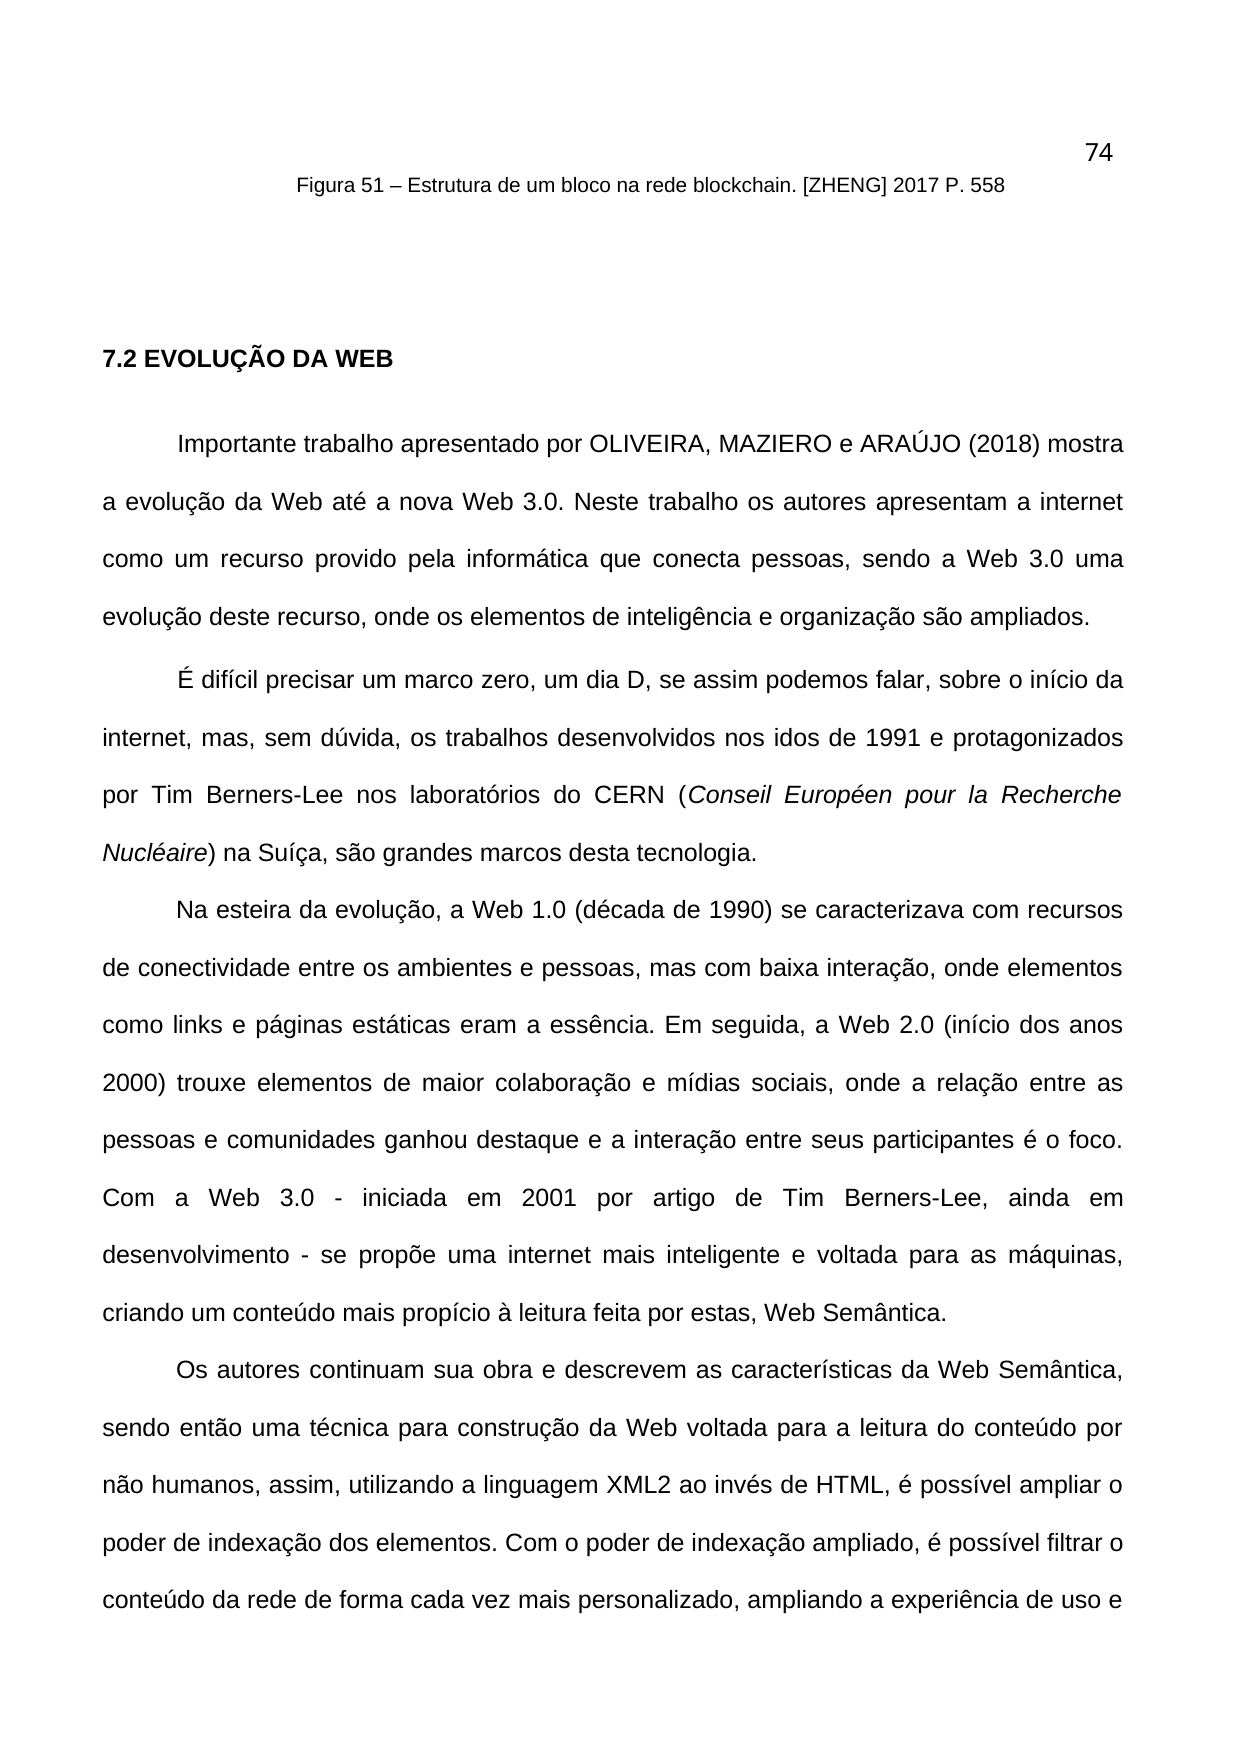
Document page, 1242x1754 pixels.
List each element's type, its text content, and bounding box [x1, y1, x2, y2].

text Importante trabalho apresentado por OLIVEIRA, MAZIERO e ARAÚJO (2018) mostra a evolução da Web até a nova Web 3.0. Neste trabalho os autores apresentam a internet como um recurso provido pela informática que conecta pessoas, sendo a Web 3.0 uma evolução deste recurso, onde os elementos de inteligência e organização são ampliados. [102, 429, 1125, 631]
subtitle 7.2 EVOLUÇÃO DA WEB [102, 344, 1125, 372]
text Na esteira da evolução, a Web 1.0 (década de 1990) se caracterizava com recursos de conectividade entre os ambientes e pessoas, mas com baixa interação, onde elementos como links e páginas estáticas eram a essência. Em seguida, a Web 2.0 (início dos anos 2000) trouxe elementos de maior colaboração e mídias sociais, onde a relação entre as pessoas e comunidades ganhou destaque e a interação entre seus participantes é o foco. Com a Web 3.0 - iniciada em 2001 por artigo de Tim Berners-Lee, ainda em desenvolvimento - se propõe uma internet mais inteligente e voltada para as máquinas, criando um conteúdo mais propício à leitura feita por estas, Web Semântica. [102, 895, 1125, 1326]
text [102, 1355, 1125, 1614]
text Figura 51 – Estrutura de um bloco na rede blockchain. [ZHENG] 2017 P. 558 [102, 173, 1125, 197]
text É difícil precisar um marco zero, um dia D, se assim podemos falar, sobre o início da internet, mas, sem dúvida, os trabalhos desenvolvidos nos idos de 1991 e protagonizados por Tim Berners-Lee nos laboratórios do CERN (Conseil Européen pour la Recherche Nucléaire) na Suíça, são grandes marcos desta tecnologia. [102, 665, 1125, 866]
